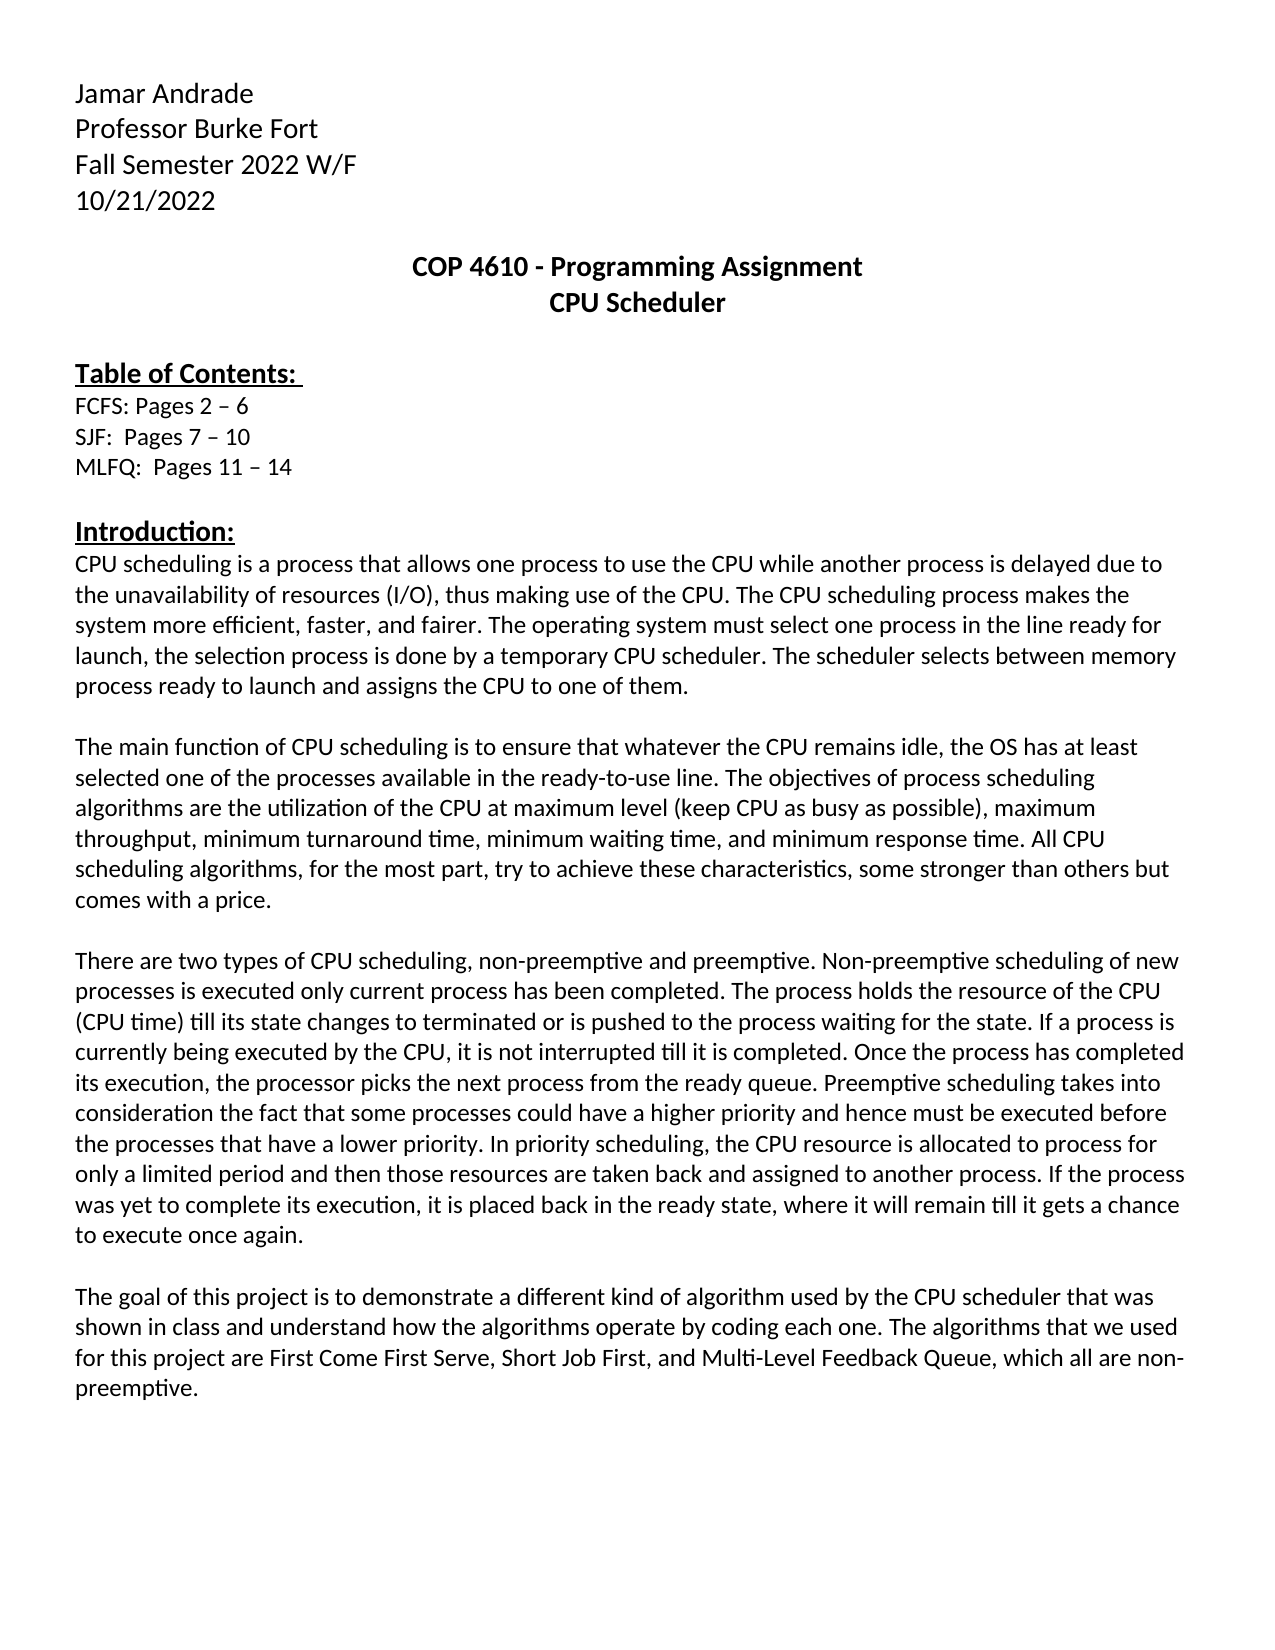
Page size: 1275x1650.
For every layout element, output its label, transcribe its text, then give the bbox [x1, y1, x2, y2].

text CPU scheduling is a process that allows one process to use the CPU while another process is delayed due to the unavailability of resources (I/O), thus making use of the CPU. The CPU scheduling process makes the system more efficient, faster, and fairer. The operating system must select one process in the line ready for launch, the selection process is done by a temporary CPU scheduler. The scheduler selects between memory process ready to launch and assigns the CPU to one of them. [75, 548, 1200, 701]
text SJF: Pages 7 – 10 [75, 421, 1200, 452]
text Table of Contents: [75, 355, 1200, 391]
text Jamar Andrade [75, 75, 1200, 111]
text 10/21/2022 [75, 182, 1200, 217]
text There are two types of CPU scheduling, non-preemptive and preemptive. Non-preemptive scheduling of new processes is executed only current process has been completed. The process holds the resource of the CPU (CPU time) till its state changes to terminated or is pushed to the process waiting for the state. If a process is currently being executed by the CPU, it is not interrupted till it is completed. Once the process has completed its execution, the processor picks the next process from the ready queue. Preemptive scheduling takes into consideration the fact that some processes could have a higher priority and hence must be executed before the processes that have a lower priority. In priority scheduling, the CPU resource is allocated to process for only a limited period and then those resources are taken back and assigned to another process. If the process was yet to complete its execution, it is placed back in the ready state, where it will remain till it gets a chance to execute once again. [75, 945, 1200, 1250]
text The main function of CPU scheduling is to ensure that whatever the CPU remains idle, the OS has at least selected one of the processes available in the ready-to-use line. The objectives of process scheduling algorithms are the utilization of the CPU at maximum level (keep CPU as busy as possible), maximum throughput, minimum turnaround time, minimum waiting time, and minimum response time. All CPU scheduling algorithms, for the most part, try to achieve these characteristics, some stronger than others but comes with a price. [75, 731, 1200, 914]
text FCFS: Pages 2 – 6 [75, 391, 1200, 421]
text CPU Scheduler [75, 284, 1200, 319]
text MLFQ: Pages 11 – 14 [75, 452, 1200, 482]
text The goal of this project is to demonstrate a different kind of algorithm used by the CPU scheduler that was shown in class and understand how the algorithms operate by coding each one. The algorithms that we used for this project are First Come First Serve, Short Job First, and Multi-Level Feedback Queue, which all are non-preemptive. [75, 1281, 1200, 1403]
text Professor Burke Fort [75, 111, 1200, 146]
text Fall Semester 2022 W/F [75, 146, 1200, 182]
text Introduction: [75, 513, 1200, 548]
text COP 4610 - Programming Assignment [75, 248, 1200, 284]
